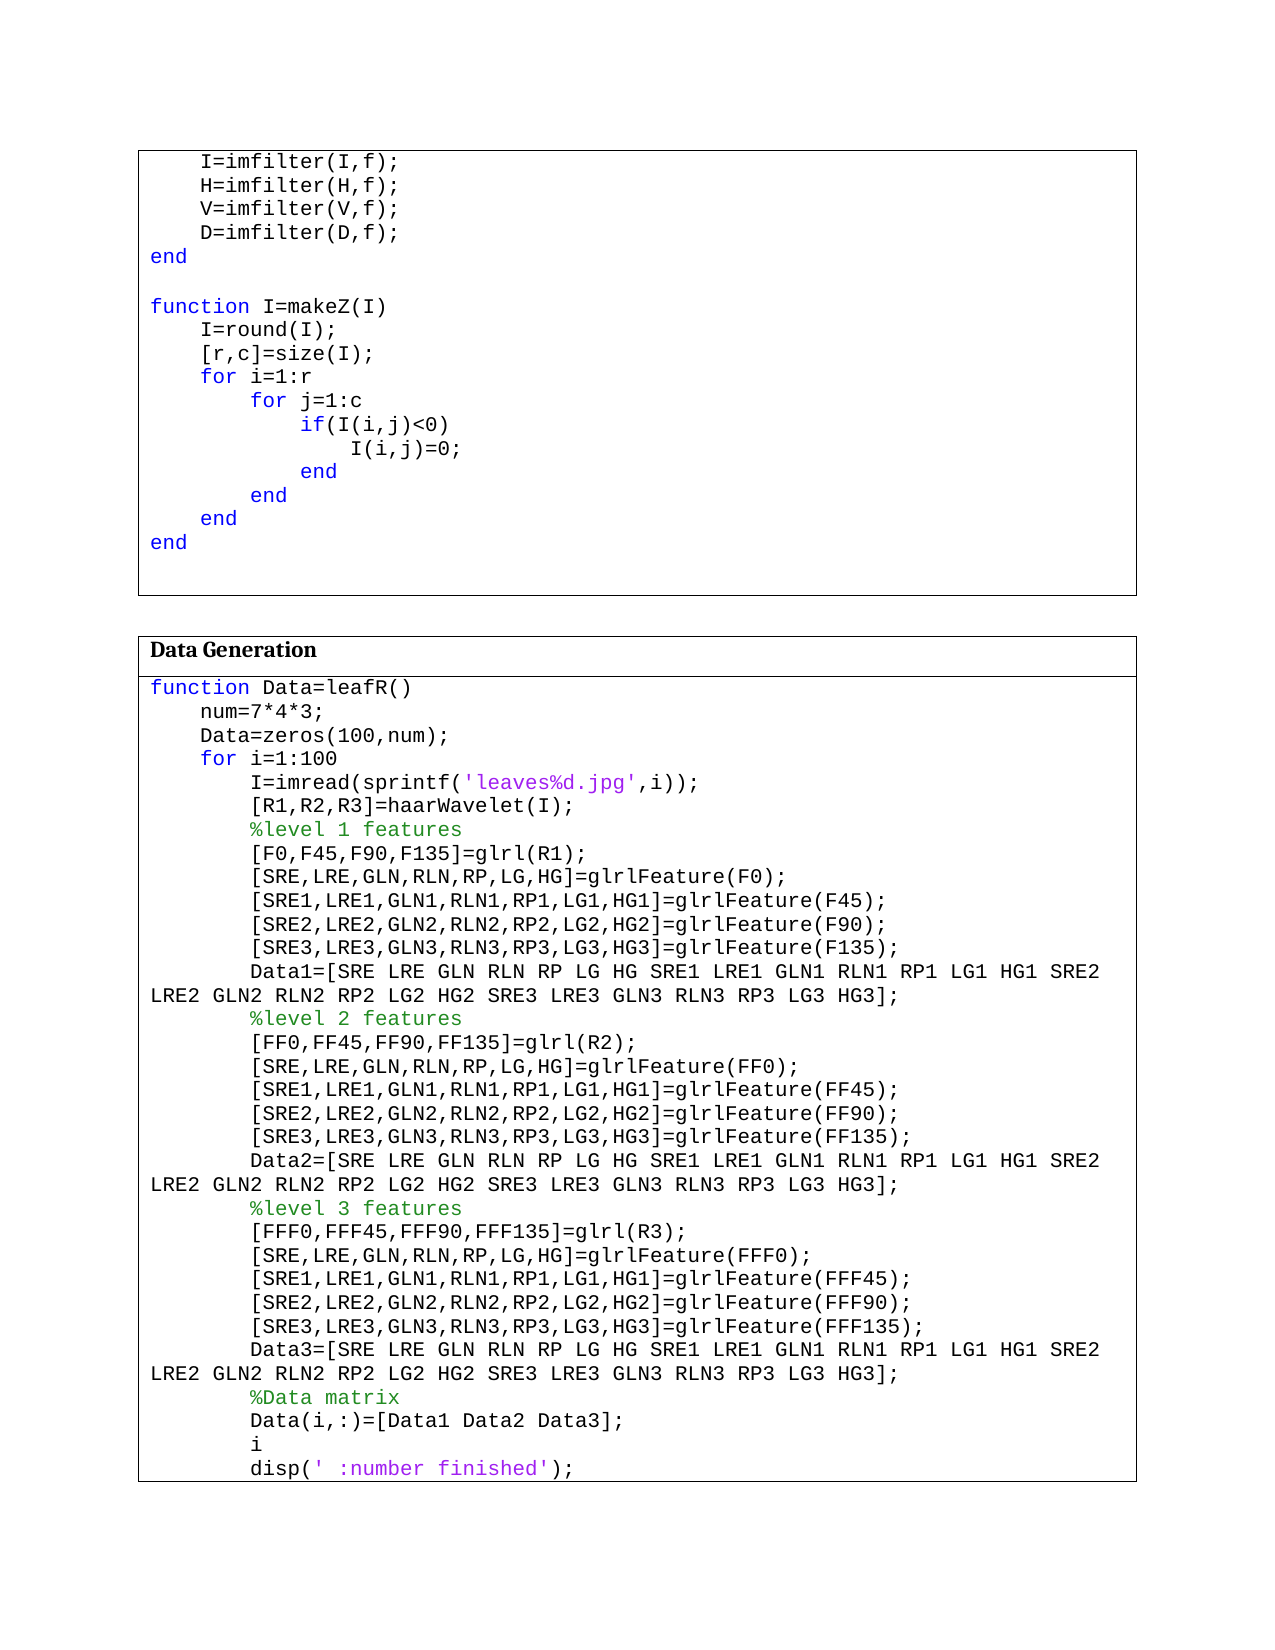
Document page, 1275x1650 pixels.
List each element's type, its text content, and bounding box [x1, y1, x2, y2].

table_header Data Generation [139, 637, 1136, 676]
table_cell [139, 151, 1136, 595]
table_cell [139, 677, 1136, 1481]
